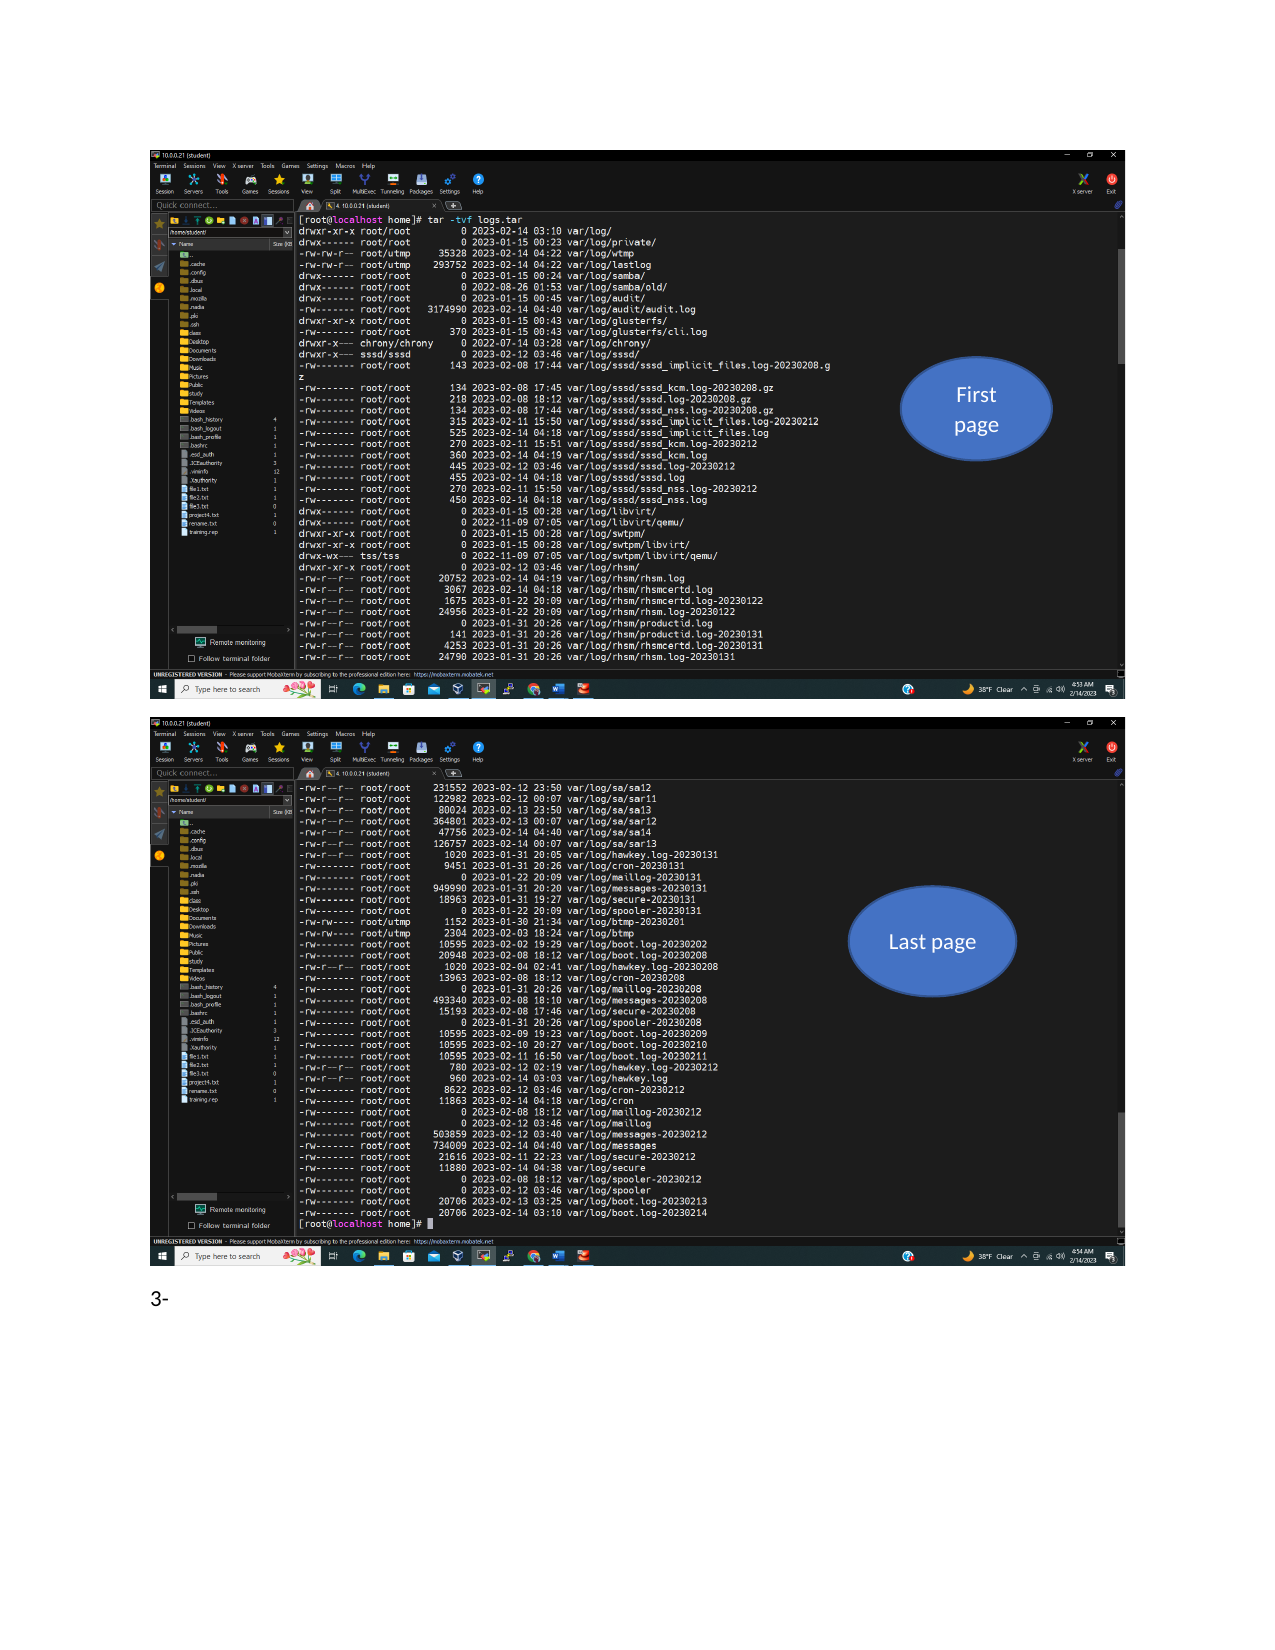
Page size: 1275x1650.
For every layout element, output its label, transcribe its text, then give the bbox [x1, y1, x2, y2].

text 3- [150, 1284, 1125, 1313]
picture [150, 150, 1125, 699]
picture [150, 717, 1125, 1266]
